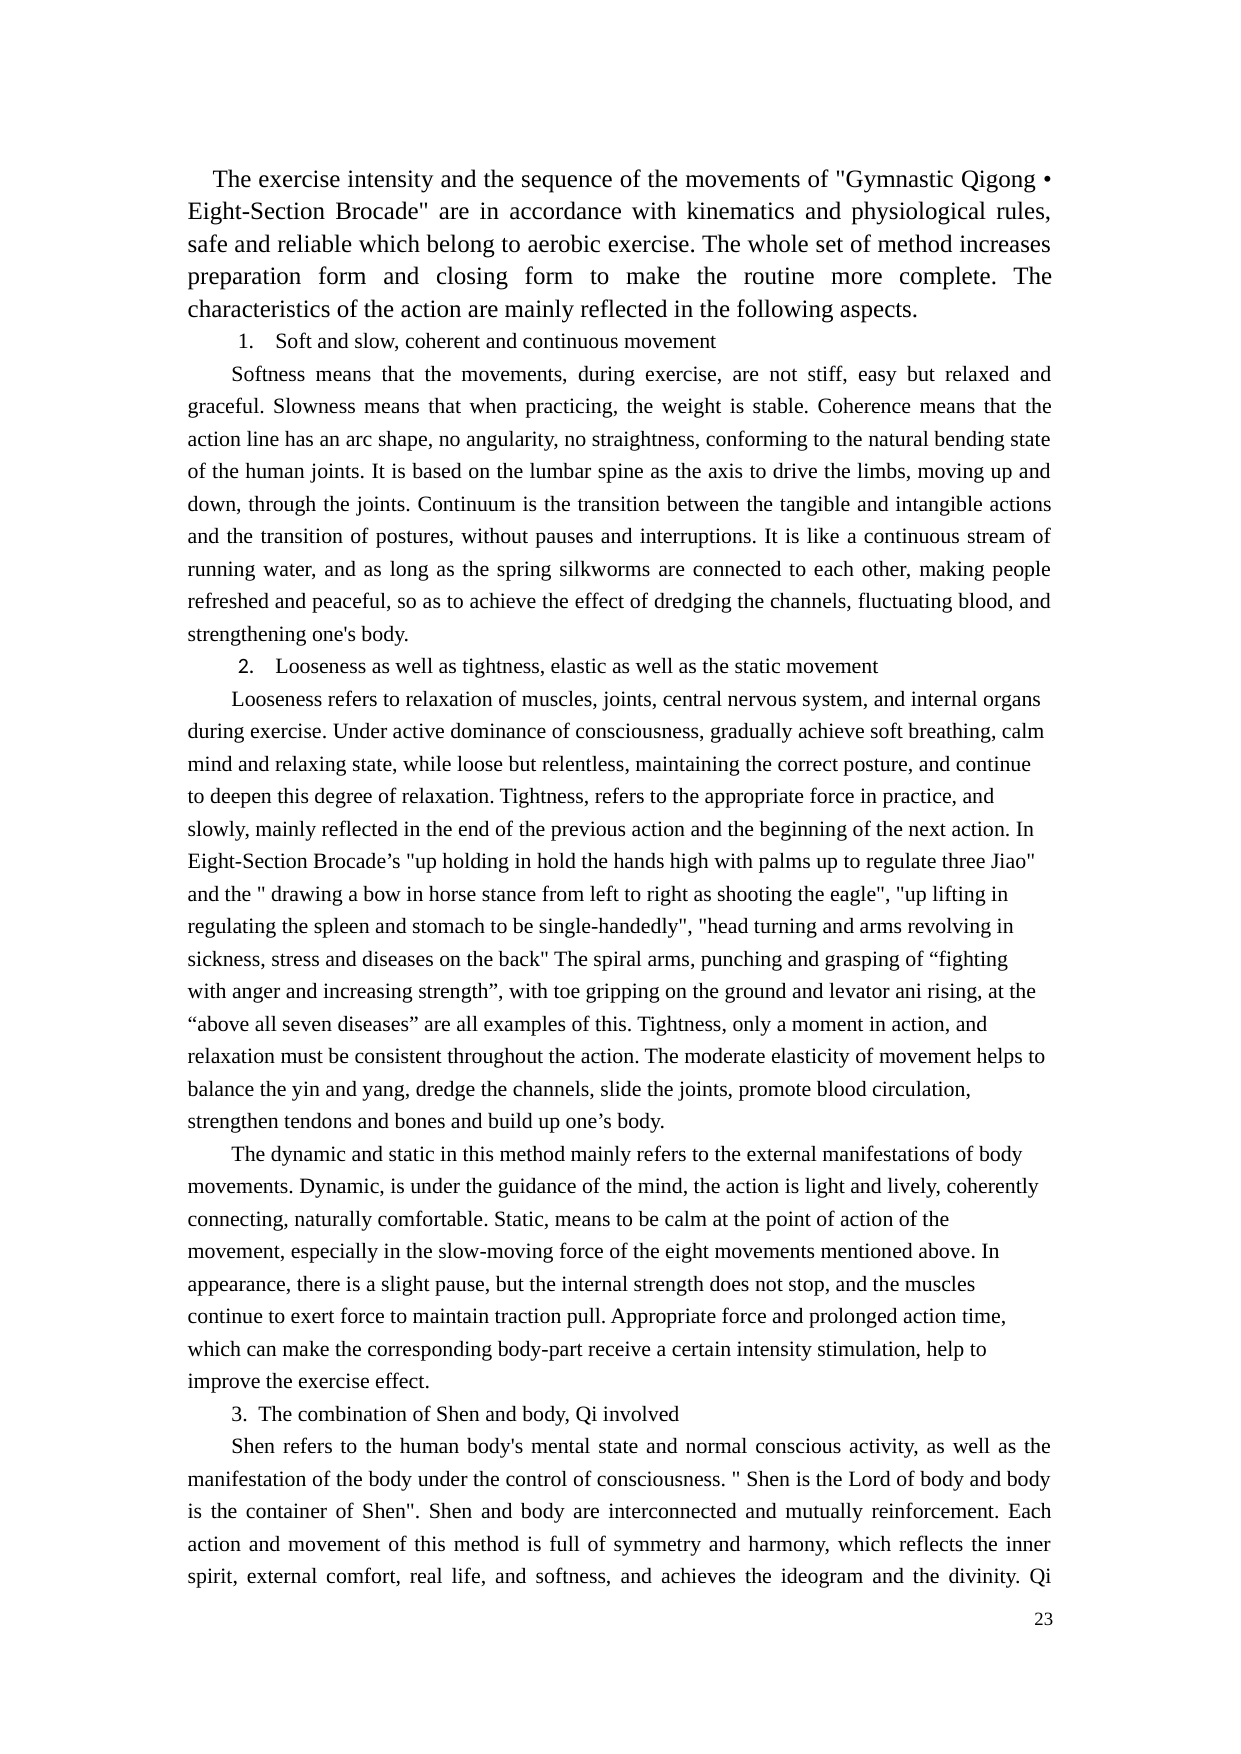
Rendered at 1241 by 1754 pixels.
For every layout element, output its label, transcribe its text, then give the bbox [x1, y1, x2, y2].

text The exercise intensity and the sequence of the movements of "Gymnastic Qigong • Eight-Section Brocade" are in accordance with kinematics and physiological rules, safe and reliable which belong to aerobic exercise. The whole set of method increases preparation form and closing form to make the routine more complete. The characteristics of the action are mainly reflected in the following aspects. [187, 162, 1053, 324]
text 3. The combination of Shen and body, Qi involved [187, 1397, 1053, 1429]
text The dynamic and static in this method mainly refers to the external manifestations of body movements. Dynamic, is under the guidance of the mind, the action is light and lively, coherently connecting, naturally comfortable. Static, means to be calm at the point of action of the movement, especially in the slow-moving force of the eight movements mentioned above. In appearance, there is a slight pause, but the internal strength does not stop, and the muscles continue to exert force to maintain traction pull. Appropriate force and prolonged action time, which can make the corresponding body-part receive a certain intensity stimulation, help to improve the exercise effect. [187, 1137, 1053, 1397]
text Looseness refers to relaxation of muscles, joints, central nervous system, and internal organs during exercise. Under active dominance of consciousness, gradually achieve soft breathing, calm mind and relaxing state, while loose but relentless, maintaining the correct posture, and continue to deepen this degree of relaxation. Tightness, refers to the appropriate force in practice, and slowly, mainly reflected in the end of the previous action and the beginning of the next action. In Eight-Section Brocade’s "up holding in hold the hands high with palms up to regulate three Jiao" and the " drawing a bow in horse stance from left to right as shooting the eagle", "up lifting in regulating the spleen and stomach to be single-handedly", "head turning and arms revolving in sickness, stress and diseases on the back" The spiral arms, punching and grasping of “fighting with anger and increasing strength”, with toe gripping on the ground and levator ani rising, at the “above all seven diseases” are all examples of this. Tightness, only a moment in action, and relaxation must be consistent throughout the action. The moderate elasticity of movement helps to balance the yin and yang, dredge the channels, slide the joints, promote blood circulation, strengthen tendons and bones and build up one’s body. [187, 682, 1053, 1137]
list Soft and slow, coherent and continuous movement [238, 324, 1053, 357]
text Softness means that the movements, during exercise, are not stiff, easy but relaxed and graceful. Slowness means that when practicing, the weight is stable. Coherence means that the action line has an arc shape, no angularity, no straightness, conforming to the natural bending state of the human joints. It is based on the lumbar spine as the axis to drive the limbs, moving up and down, through the joints. Continuum is the transition between the tangible and intangible actions and the transition of postures, without pauses and interruptions. It is like a continuous stream of running water, and as long as the spring silkworms are connected to each other, making people refreshed and peaceful, so as to achieve the effect of dredging the channels, fluctuating blood, and strengthening one's body. [187, 357, 1053, 649]
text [187, 1429, 1053, 1592]
list Looseness as well as tightness, elastic as well as the static movement [238, 649, 1053, 682]
